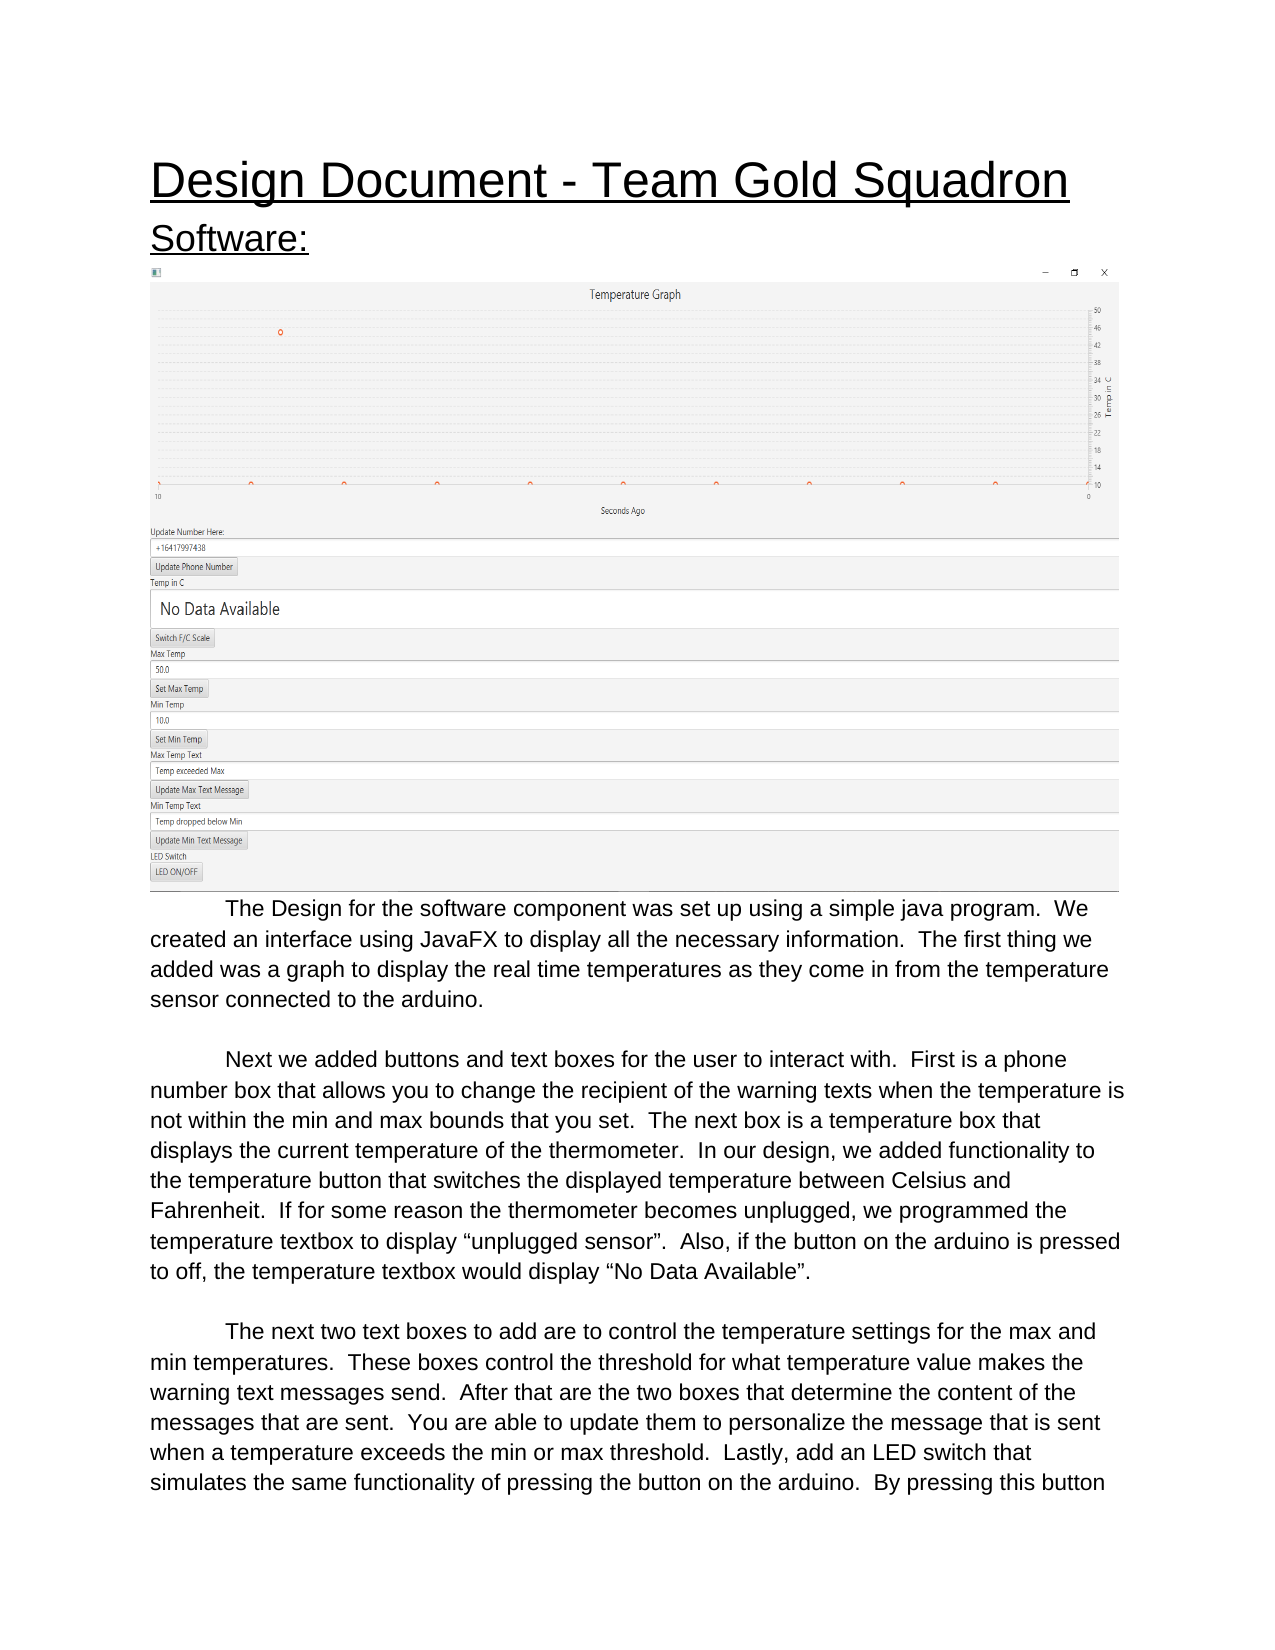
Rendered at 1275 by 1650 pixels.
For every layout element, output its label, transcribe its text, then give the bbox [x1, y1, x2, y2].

text Software: [150, 216, 1125, 259]
text Design Document - Team Gold Squadron [150, 150, 1125, 207]
text Next we added buttons and text boxes for the user to interact with. First is a phone number box that allows you to change the recipient of the warning texts when the temperature is not within the min and max bounds that you set. The next box is a temperature box that displays the current temperature of the thermometer. In our design, we added functionality to the temperature button that switches the displayed temperature between Celsius and Fahrenheit. If for some reason the thermometer becomes unplugged, we programmed the temperature textbox to display “unplugged sensor”. Also, if the button on the arduino is pressed to off, the temperature textbox would display “No Data Available”. [150, 1046, 1125, 1284]
text The Design for the software component was set up using a simple java program. We created an interface using JavaFX to display all the necessary information. The first thing we added was a graph to display the real time temperatures as they come in from the temperature sensor connected to the arduino. [150, 895, 1125, 1012]
picture [150, 265, 1119, 892]
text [150, 1318, 1125, 1496]
